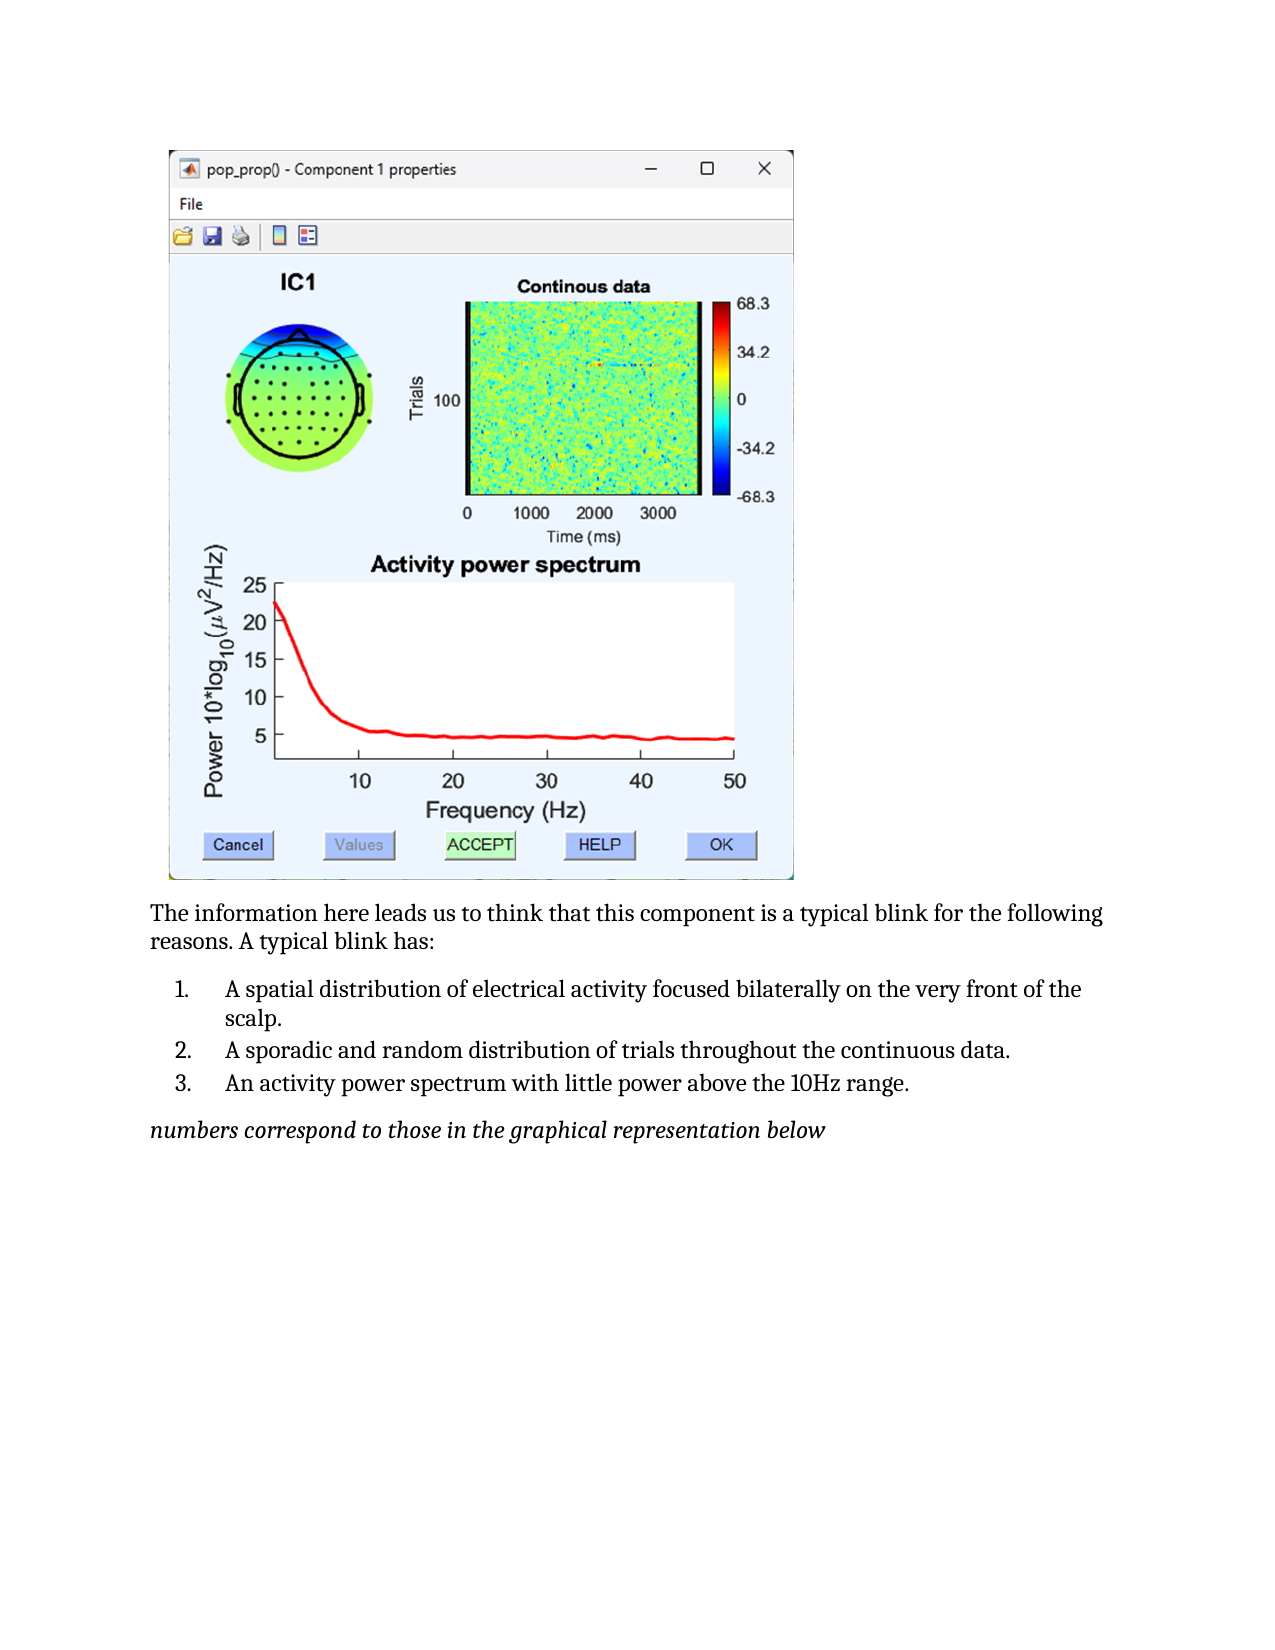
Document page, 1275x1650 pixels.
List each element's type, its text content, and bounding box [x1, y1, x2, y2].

picture [168, 150, 794, 880]
list An activity power spectrum with little power above the 10Hz range. [175, 1068, 1125, 1097]
list A sporadic and random distribution of trials throughout the continuous data. [175, 1036, 1125, 1065]
text The information here leads us to think that this component is a typical blink for the following reasons. A typical blink has: [150, 898, 1125, 956]
text numbers correspond to those in the graphical representation below [150, 1116, 1125, 1145]
list A spatial distribution of electrical activity focused bilaterally on the very front of the scalp. [175, 975, 1125, 1032]
